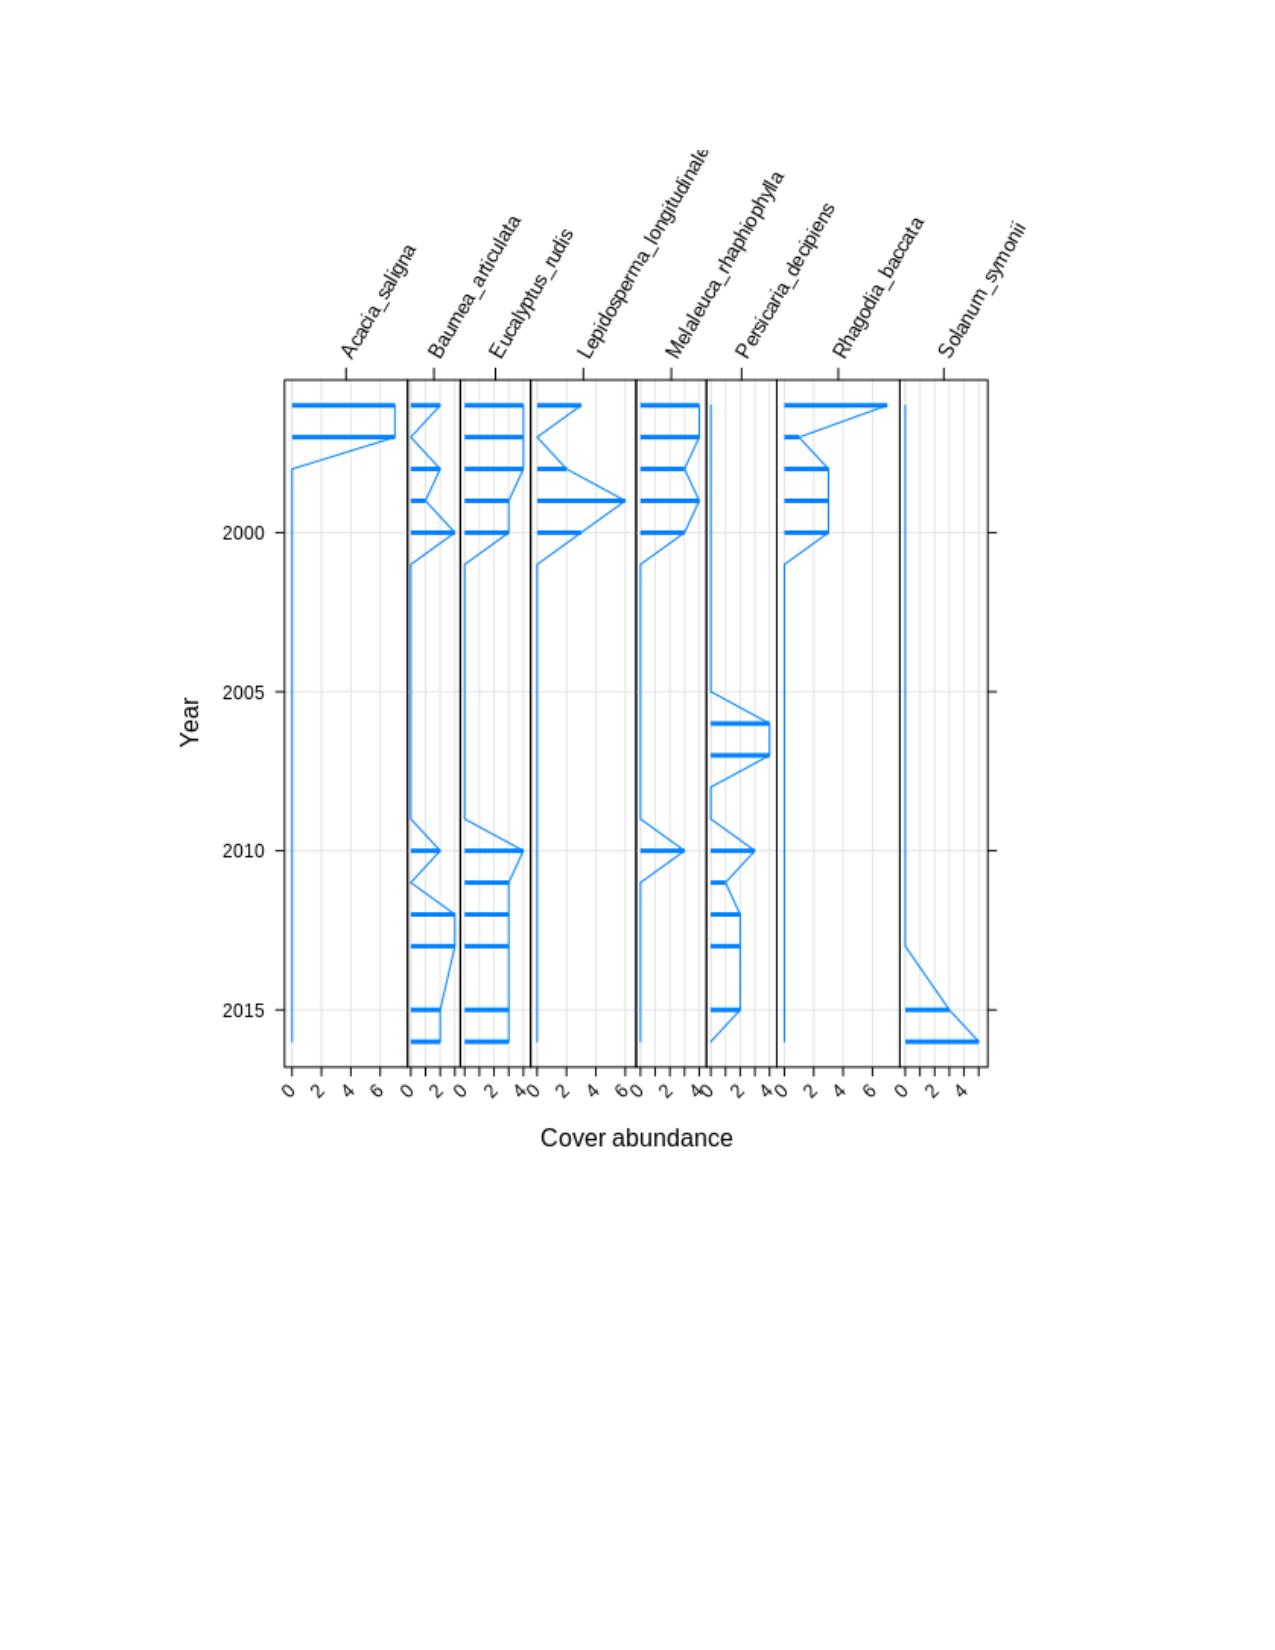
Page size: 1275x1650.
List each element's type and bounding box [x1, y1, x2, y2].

picture [168, 150, 1044, 1171]
